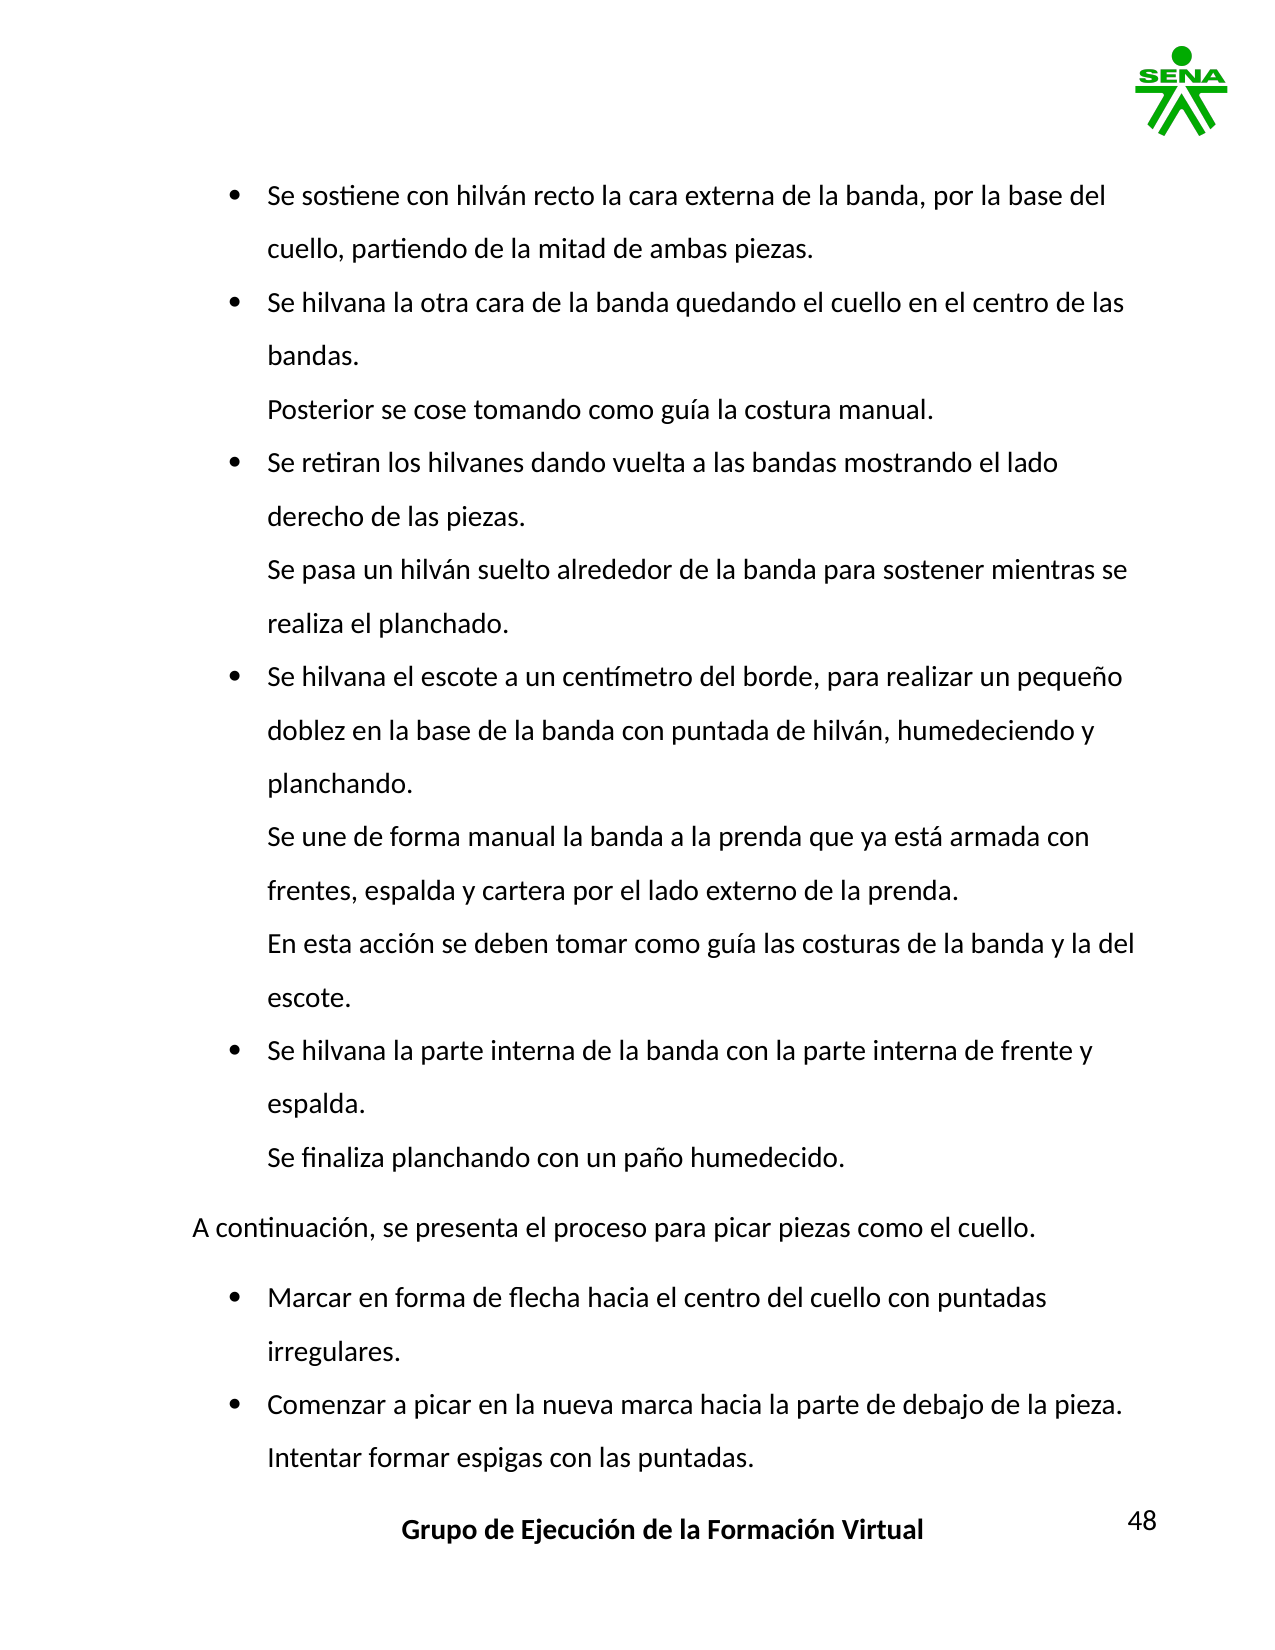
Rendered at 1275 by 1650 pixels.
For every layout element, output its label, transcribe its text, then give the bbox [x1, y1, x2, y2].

list Comenzar a picar en la nueva marca hacia la parte de debajo de la pieza. [229, 1386, 1157, 1422]
list En esta acción se deben tomar como guía las costuras de la banda y la del escote. [267, 925, 1157, 1014]
list Se pasa un hilván suelto alrededor de la banda para sostener mientras se realiza el planchado. [267, 551, 1157, 640]
list Marcar en forma de flecha hacia el centro del cuello con puntadas irregulares. [229, 1279, 1157, 1368]
list Se retiran los hilvanes dando vuelta a las bandas mostrando el lado derecho de las piezas. [229, 444, 1157, 533]
list Se hilvana la otra cara de la banda quedando el cuello en el centro de las bandas. [229, 284, 1157, 373]
list Posterior se cose tomando como guía la costura manual. [267, 391, 1157, 427]
list Intentar formar espigas con las puntadas. [267, 1439, 1157, 1475]
picture [1135, 46, 1228, 136]
list Se sostiene con hilván recto la cara externa de la banda, por la base del cuello, partiendo de la mitad de ambas piezas. [229, 177, 1157, 266]
list Se finaliza planchando con un paño humedecido. [267, 1139, 1157, 1175]
list Se une de forma manual la banda a la prenda que ya está armada con frentes, espalda y cartera por el lado externo de la prenda. [267, 818, 1157, 907]
text A continuación, se presenta el proceso para picar piezas como el cuello. [118, 1209, 1157, 1245]
list Se hilvana el escote a un centímetro del borde, para realizar un pequeño doblez en la base de la banda con puntada de hilván, humedeciendo y planchando. [229, 658, 1157, 801]
list Se hilvana la parte interna de la banda con la parte interna de frente y espalda. [229, 1032, 1157, 1121]
